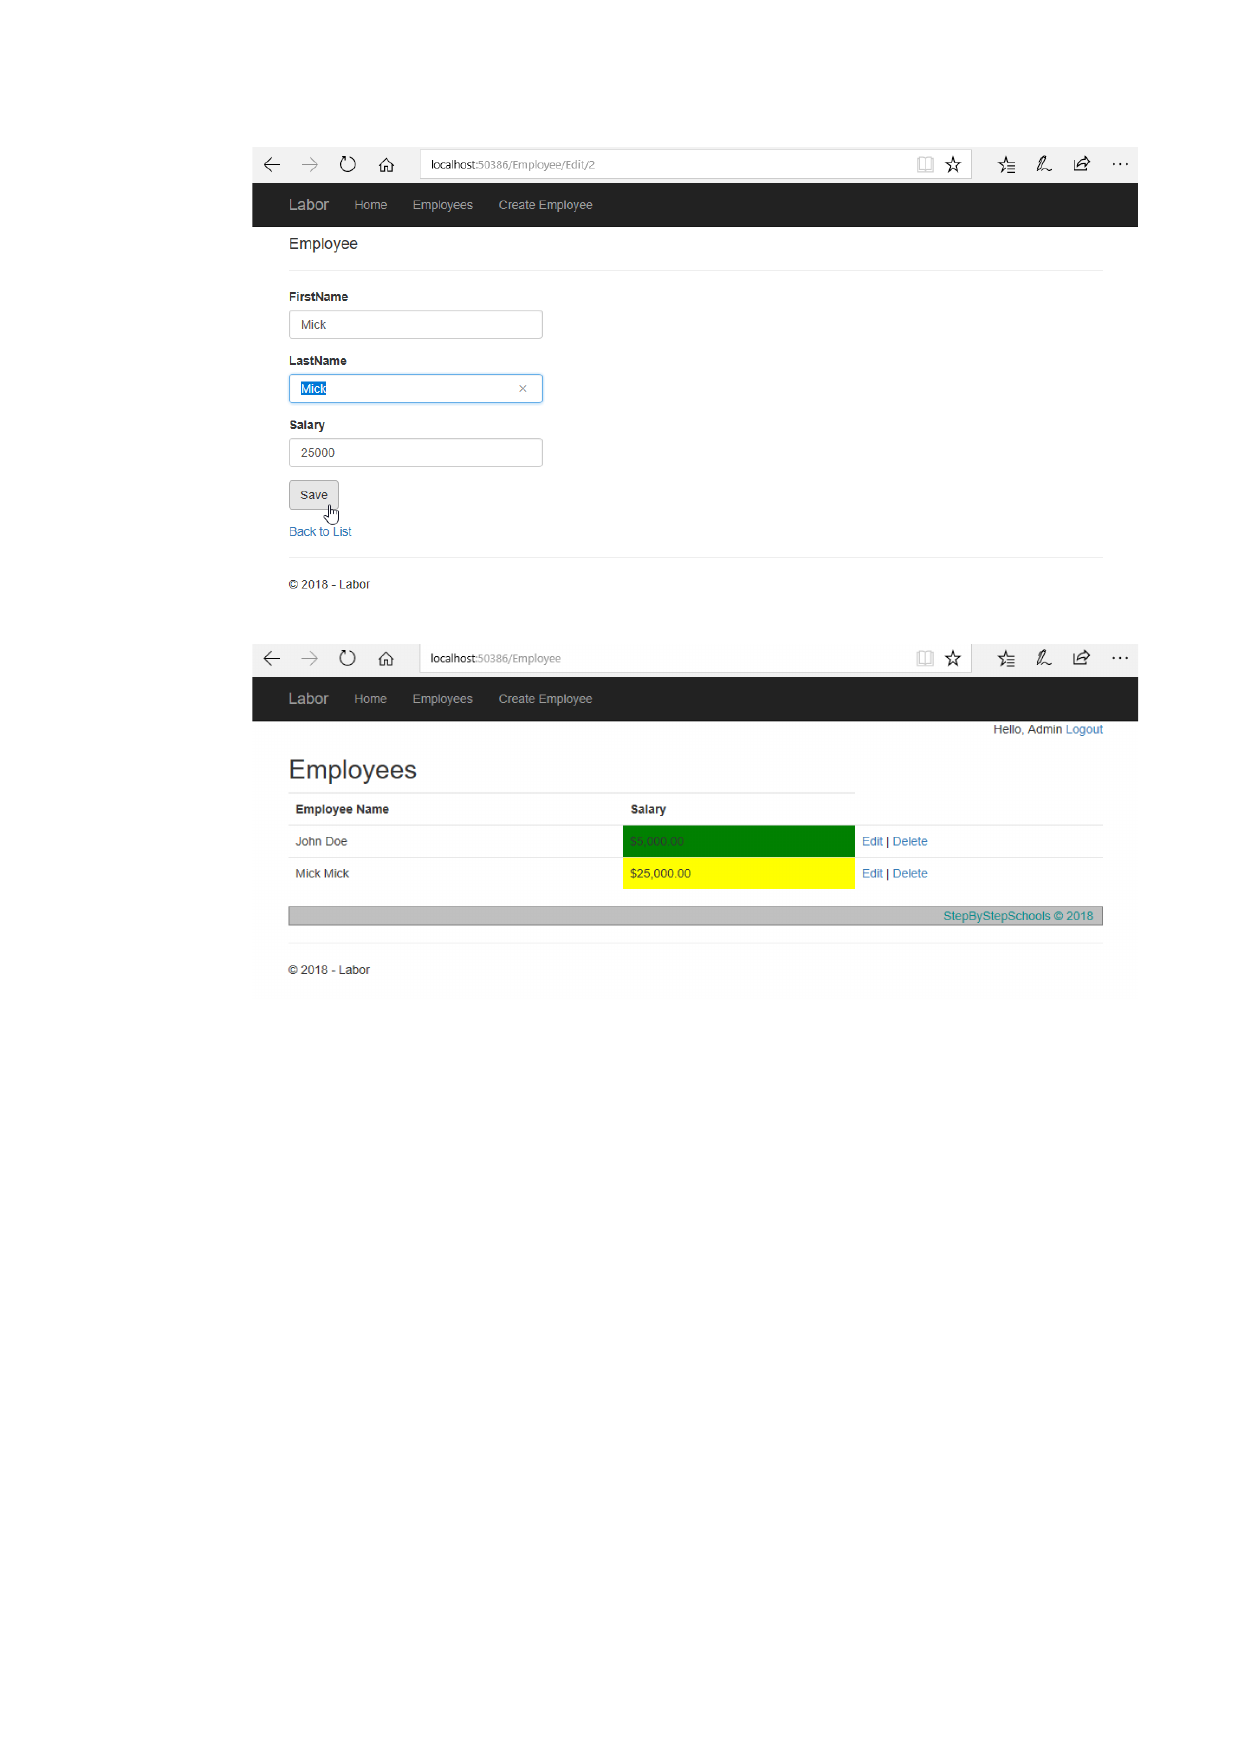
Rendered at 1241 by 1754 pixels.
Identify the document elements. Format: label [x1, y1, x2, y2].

picture [252, 644, 1139, 999]
picture [252, 147, 1138, 606]
